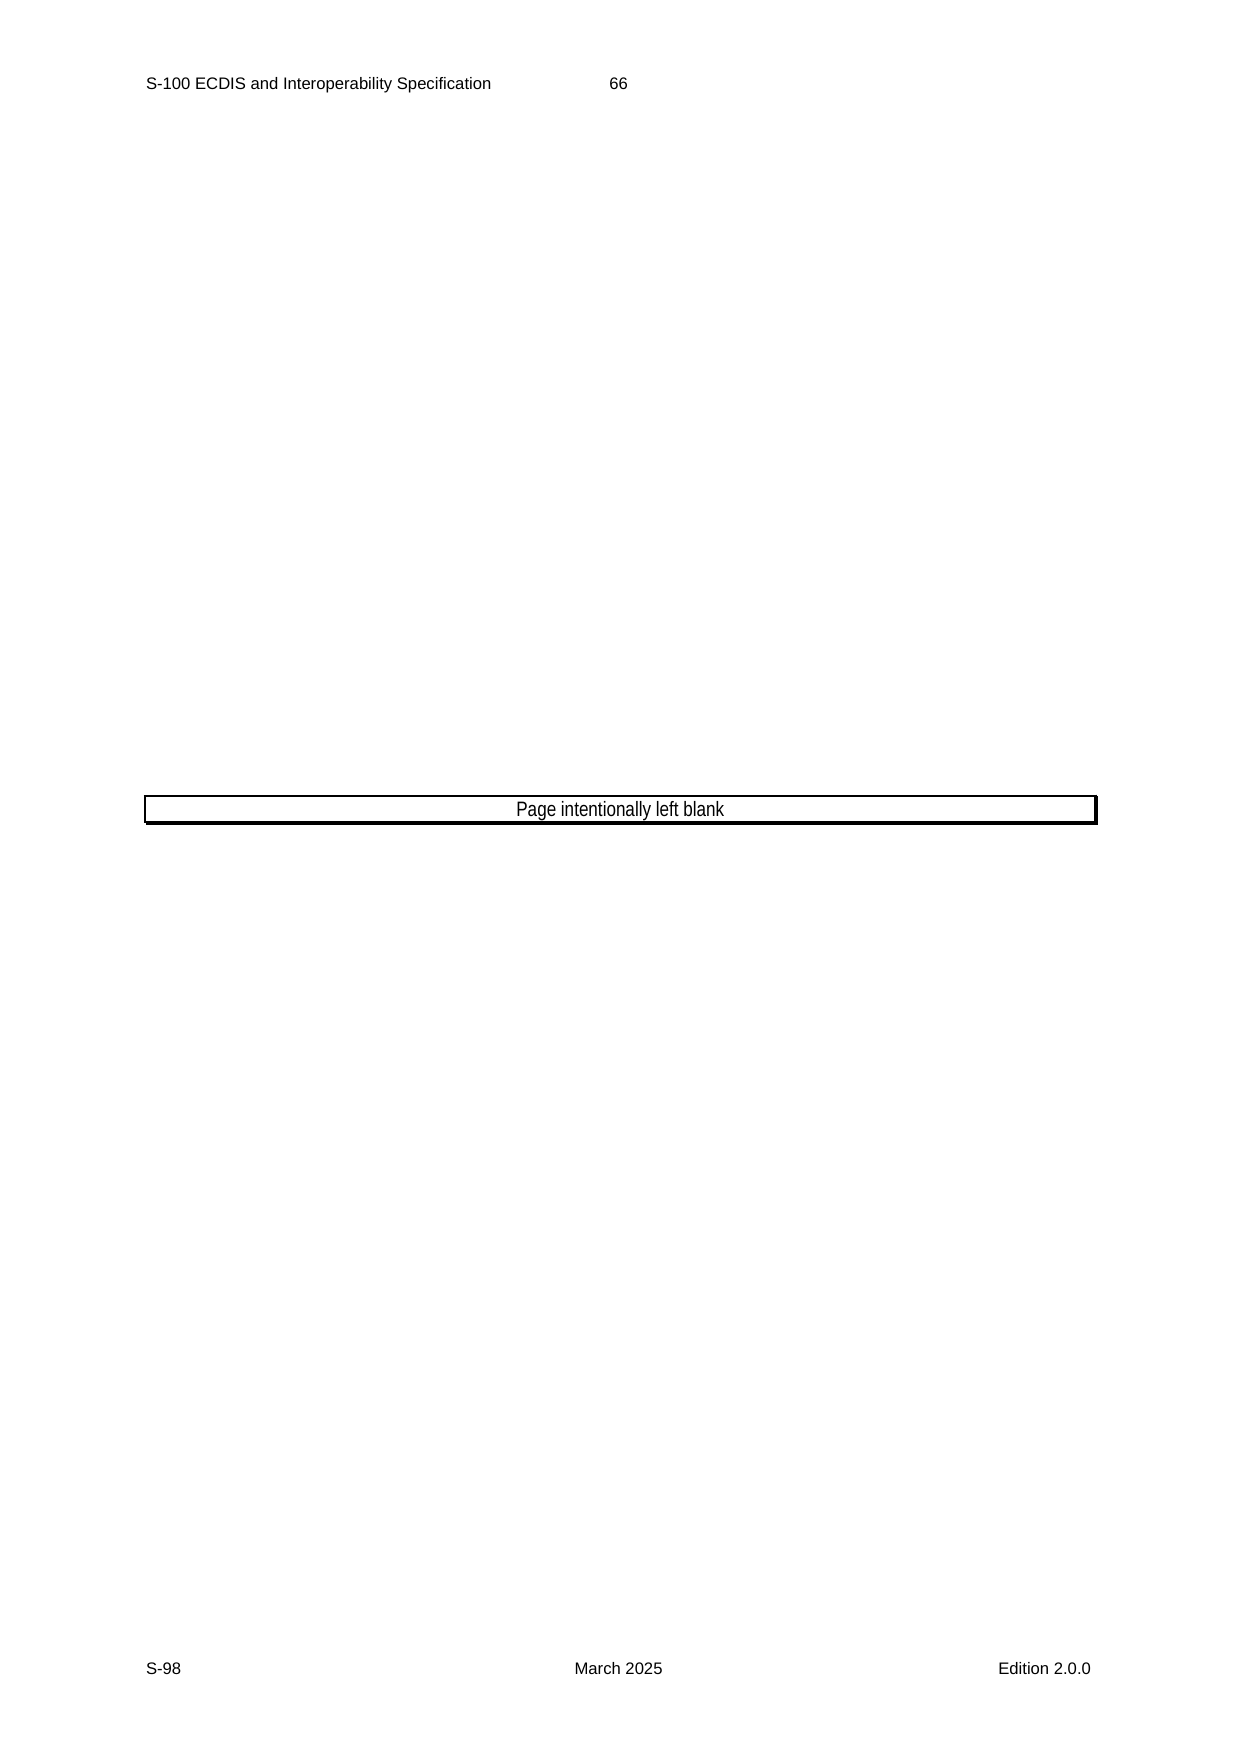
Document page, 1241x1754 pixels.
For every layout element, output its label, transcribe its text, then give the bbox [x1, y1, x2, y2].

text Page intentionally left blank [146, 797, 1094, 821]
